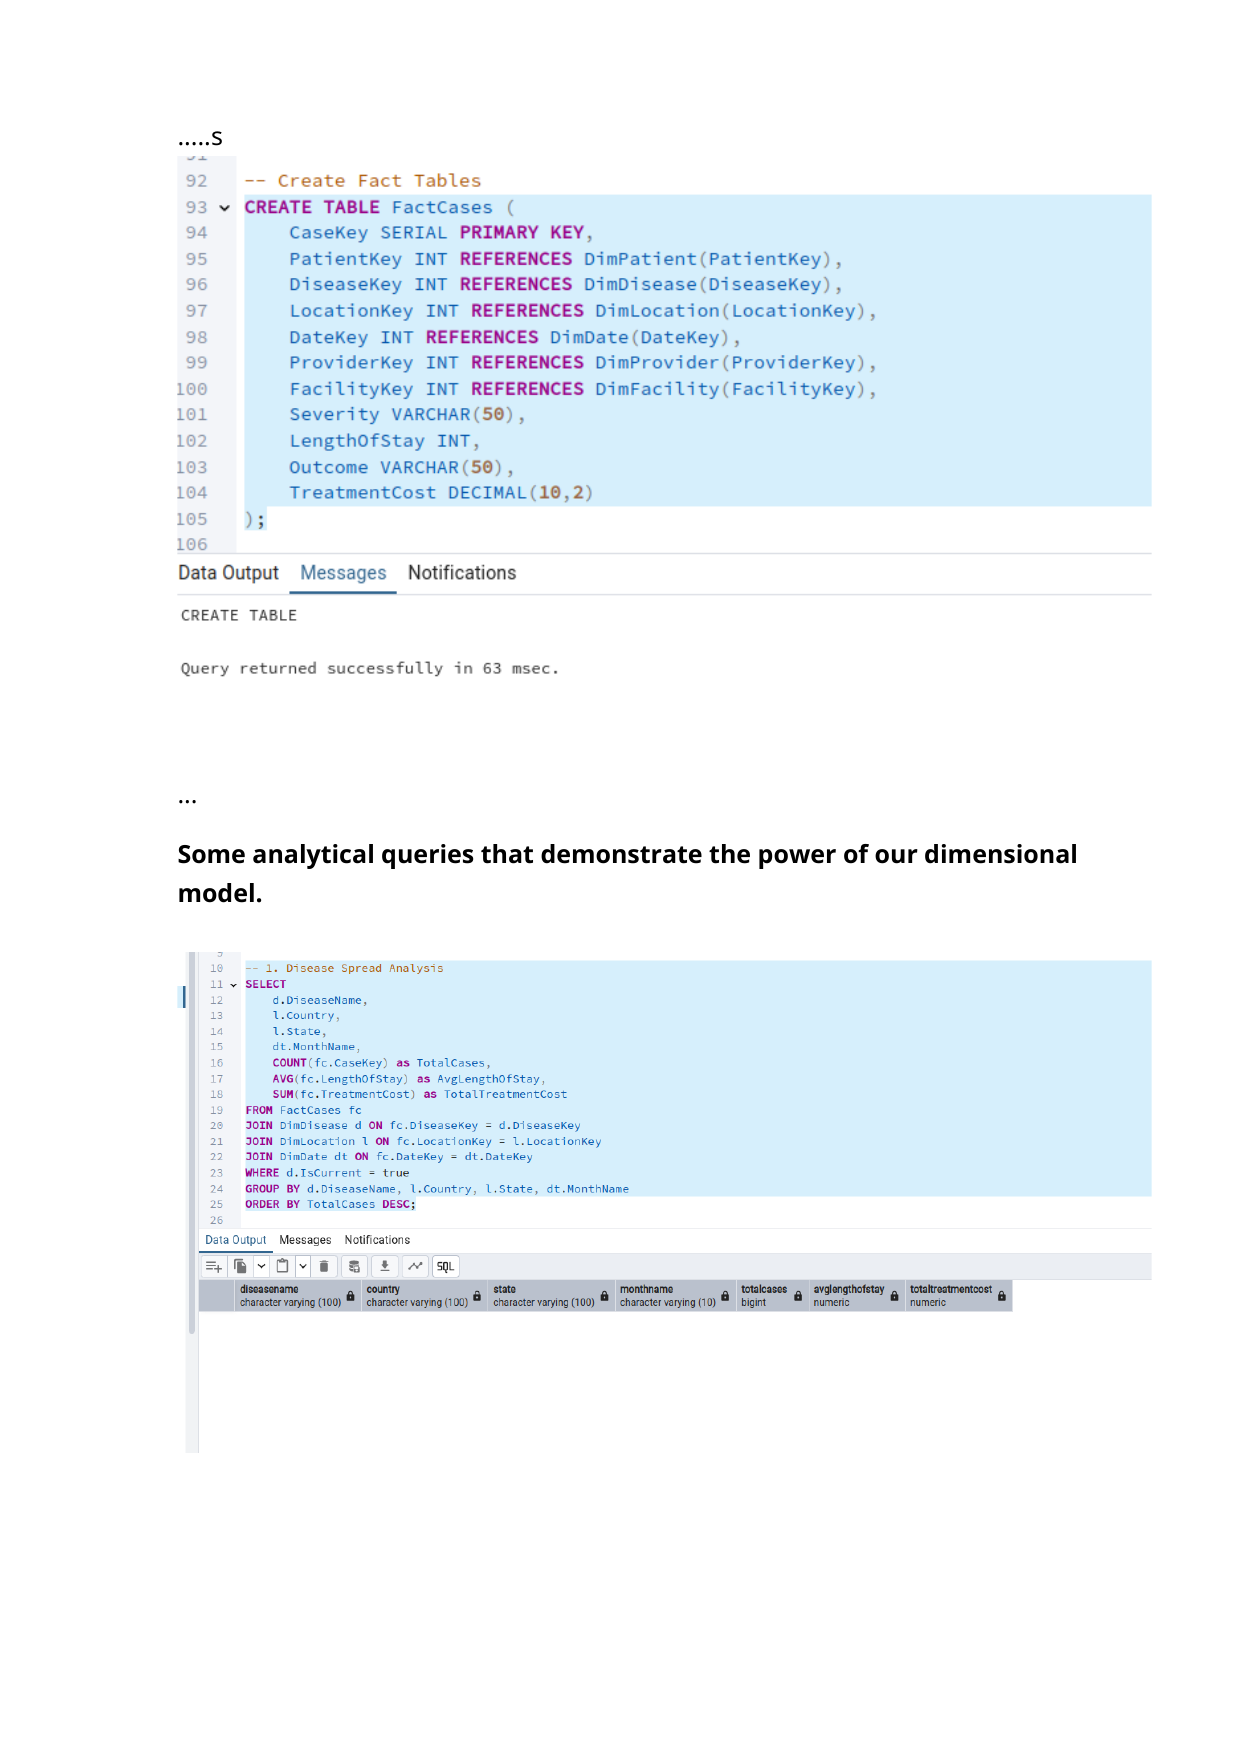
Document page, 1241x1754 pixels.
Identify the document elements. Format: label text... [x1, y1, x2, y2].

text ... [177, 777, 1152, 811]
text Some analytical queries that demonstrate the power of our dimensional model. [177, 837, 1152, 952]
picture [177, 156, 1152, 752]
text .....s [177, 118, 1152, 156]
picture [177, 952, 1152, 1453]
